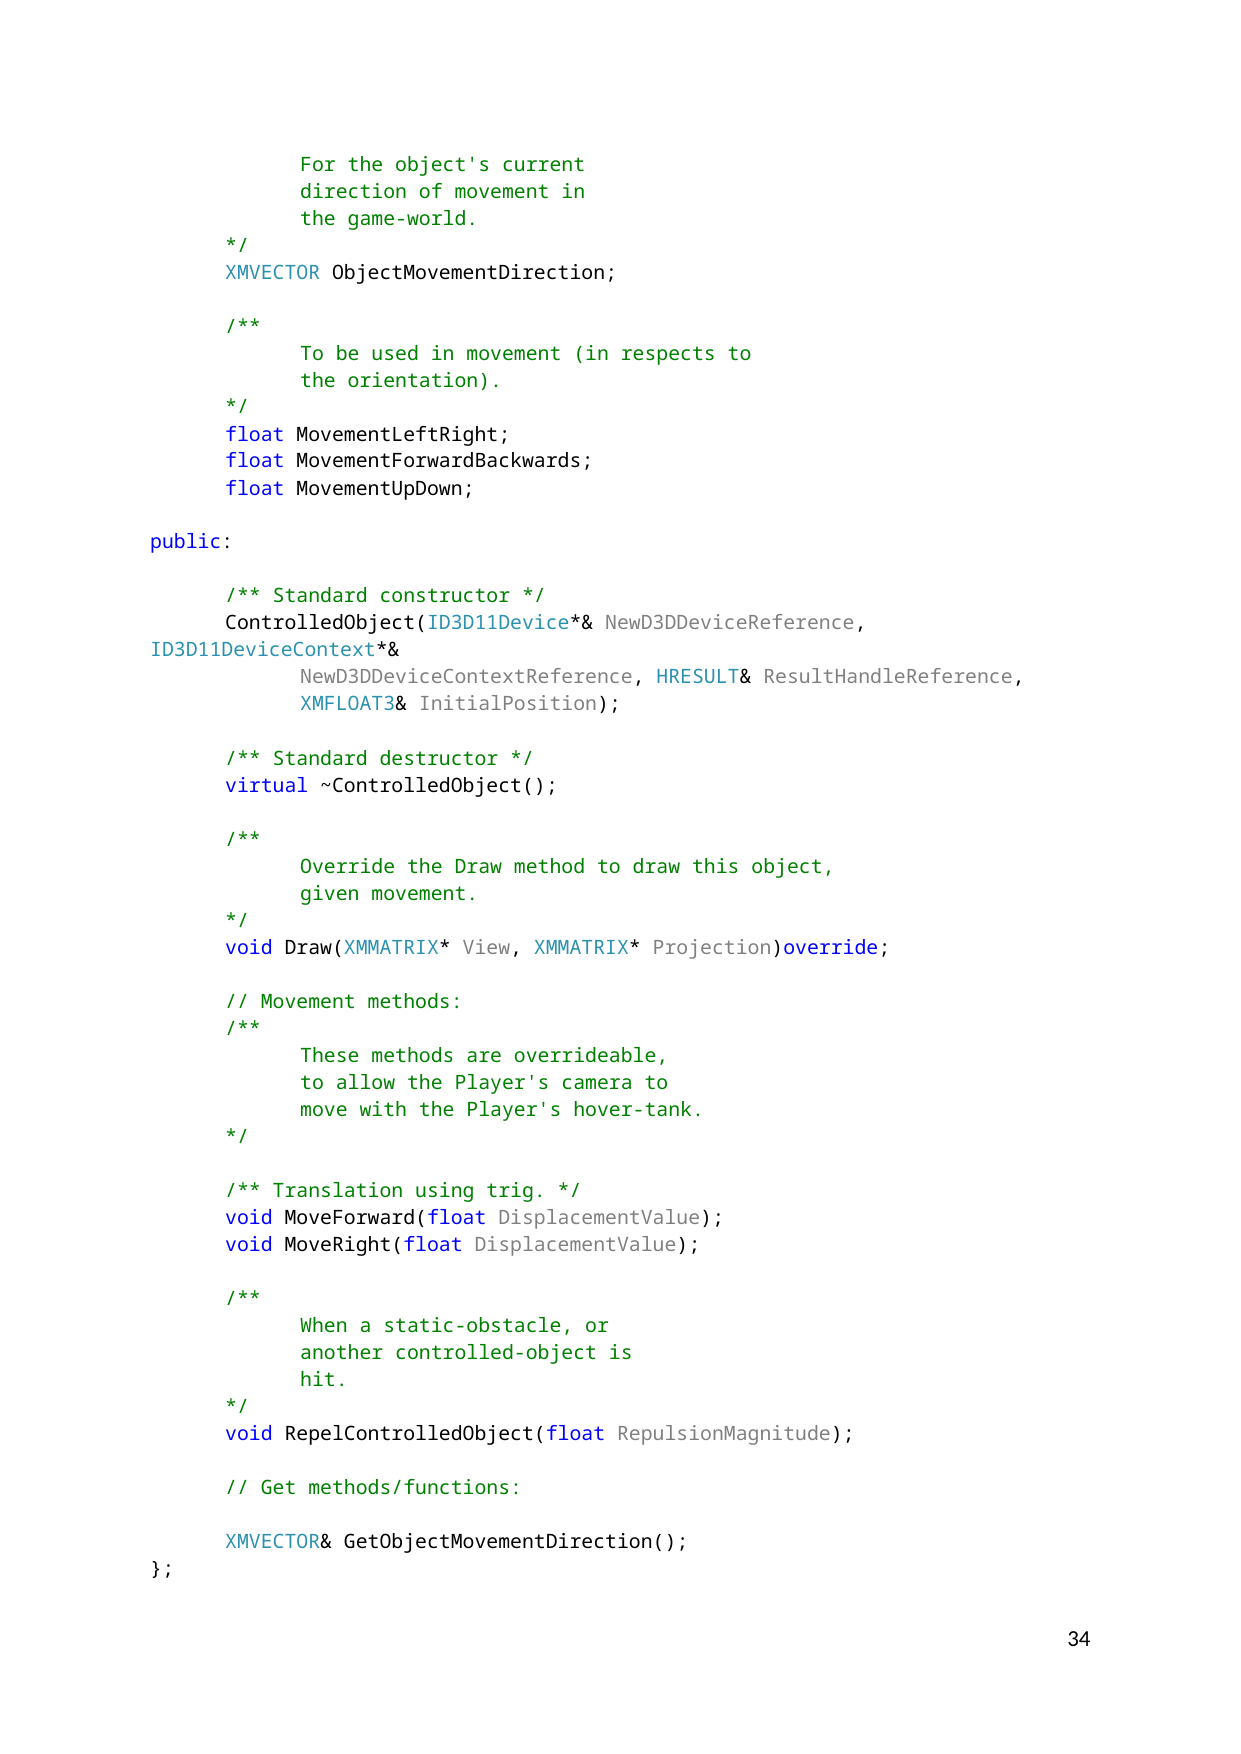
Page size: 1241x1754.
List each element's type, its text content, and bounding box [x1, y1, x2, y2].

text void RepelControlledObject(float RepulsionMagnitude); [150, 1419, 1090, 1446]
text Override the Draw method to draw this object, [150, 852, 1090, 879]
text */ [150, 393, 1090, 420]
text /** [150, 1014, 1090, 1041]
text ControlledObject(ID3D11Device*& NewD3DDeviceReference, ID3D11DeviceContext*& [150, 609, 1090, 663]
text To be used in movement (in respects to [150, 339, 1090, 366]
text void MoveForward(float DisplacementValue); [150, 1203, 1090, 1230]
text /** Standard constructor */ [150, 582, 1090, 609]
text another controlled-object is [150, 1338, 1090, 1365]
text to allow the Player's camera to [150, 1068, 1090, 1095]
text /** [150, 312, 1090, 339]
text These methods are overrideable, [150, 1041, 1090, 1068]
text float MovementForwardBackwards; [150, 447, 1090, 474]
text For the object's current [150, 150, 1090, 177]
text // Get methods/functions: [150, 1473, 1090, 1500]
text direction of movement in [150, 177, 1090, 204]
text */ [150, 231, 1090, 258]
text }; [150, 1554, 1090, 1581]
text float MovementUpDown; [150, 474, 1090, 501]
text When a static-obstacle, or [150, 1311, 1090, 1338]
text void MoveRight(float DisplacementValue); [150, 1230, 1090, 1257]
text given movement. [150, 879, 1090, 906]
text the orientation). [150, 366, 1090, 393]
text /** Translation using trig. */ [150, 1176, 1090, 1203]
text /** [150, 826, 1090, 852]
text XMFLOAT3& InitialPosition); [150, 689, 1090, 717]
text move with the Player's hover-tank. [150, 1095, 1090, 1122]
text hit. [150, 1365, 1090, 1392]
text the game-world. [150, 204, 1090, 231]
text /** [150, 1284, 1090, 1311]
text // Movement methods: [150, 987, 1090, 1014]
text NewD3DDeviceContextReference, HRESULT& ResultHandleReference, [150, 663, 1090, 689]
text */ [150, 1392, 1090, 1419]
text public: [150, 528, 1090, 555]
text XMVECTOR ObjectMovementDirection; [150, 258, 1090, 285]
text /** Standard destructor */ [150, 744, 1090, 772]
text */ [150, 906, 1090, 933]
text XMVECTOR& GetObjectMovementDirection(); [150, 1527, 1090, 1554]
text void Draw(XMMATRIX* View, XMMATRIX* Projection)override; [150, 933, 1090, 960]
text virtual ~ControlledObject(); [150, 772, 1090, 798]
text float MovementLeftRight; [150, 420, 1090, 447]
text */ [150, 1122, 1090, 1149]
